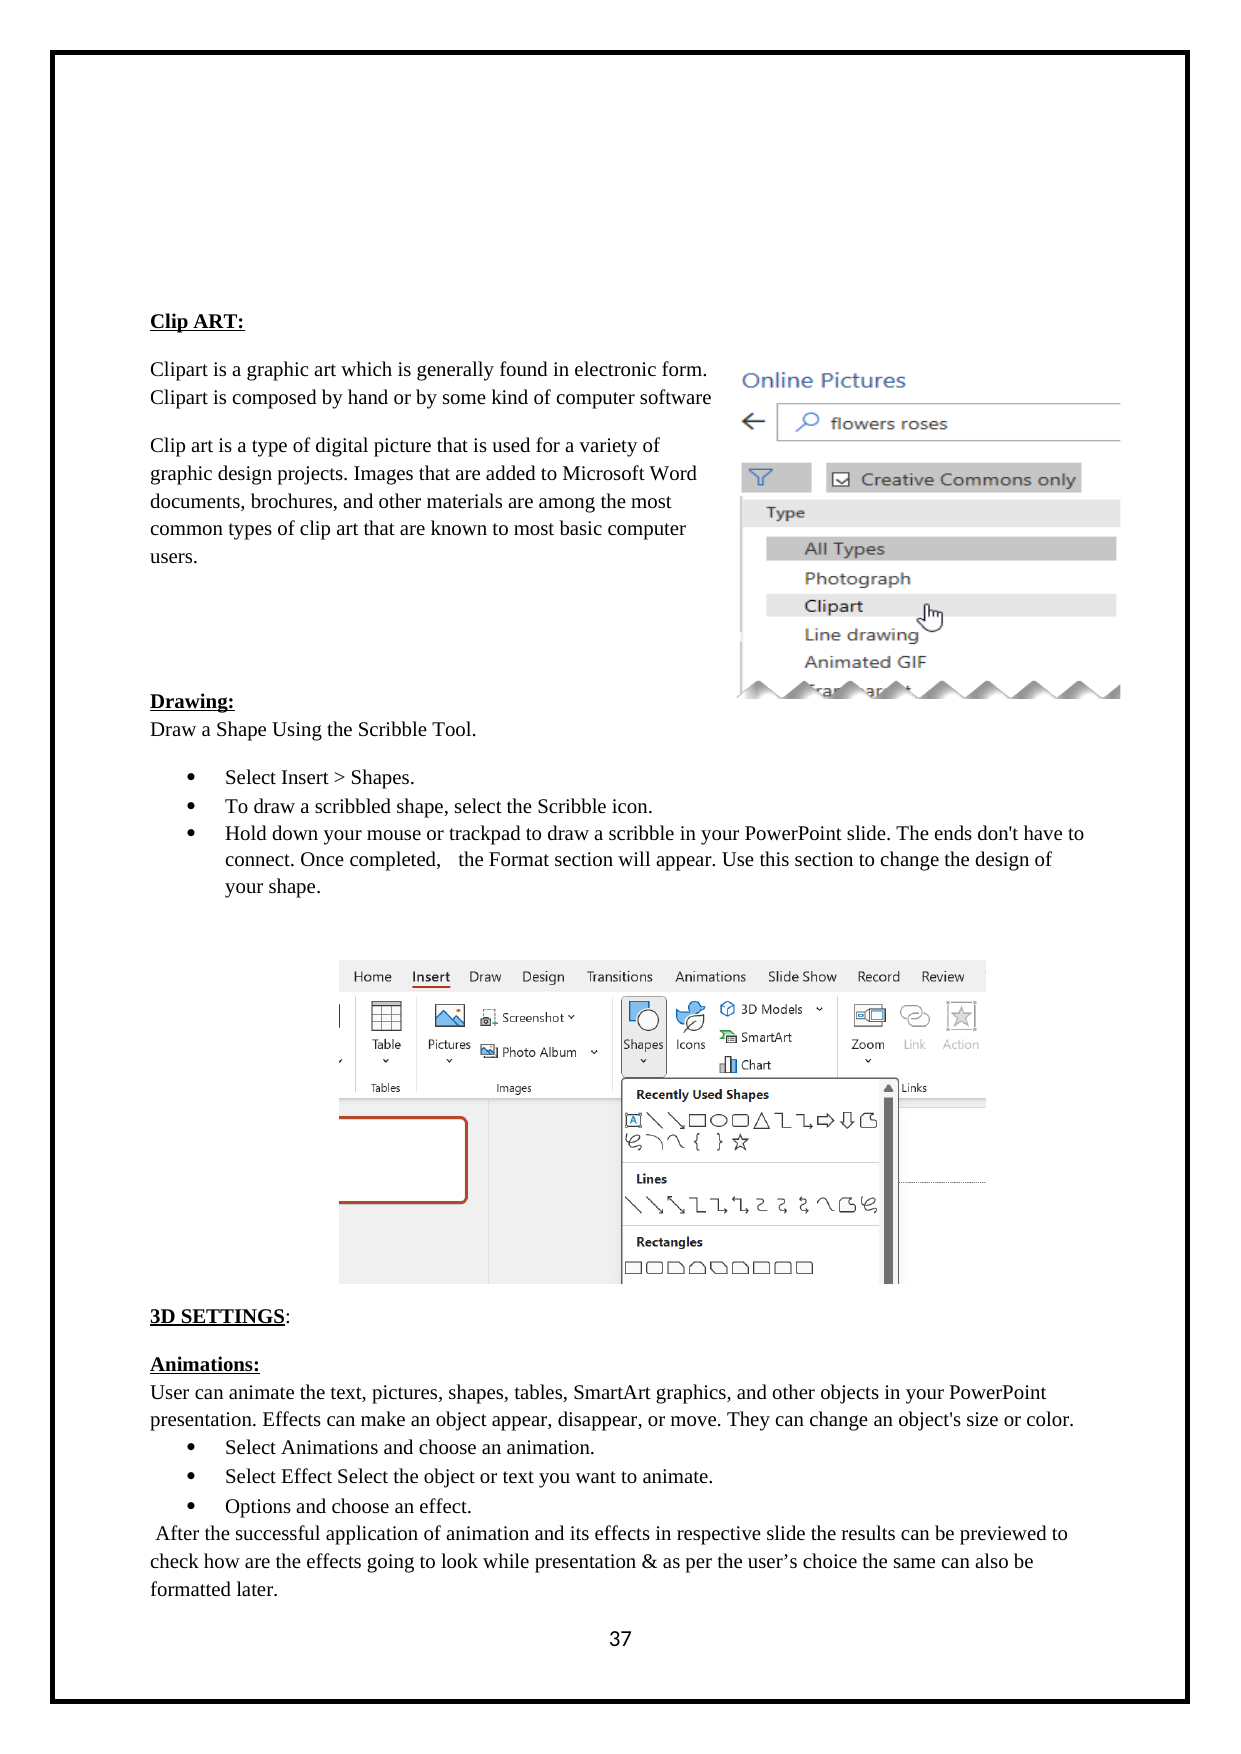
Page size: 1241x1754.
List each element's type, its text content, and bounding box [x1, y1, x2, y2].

text Clipart is a graphic art which is generally found in electronic form. Clipart is composed by hand or by some kind of computer software [150, 357, 1090, 409]
list Select Animations and choose an animation. [187, 1435, 1090, 1459]
text Clip ART: [150, 309, 1090, 333]
picture [339, 960, 986, 1284]
text 3D SETTINGS: [150, 1304, 1090, 1328]
text User can animate the text, pictures, shapes, tables, SmartArt graphics, and other objects in your PowerPoint presentation. Effects can make an object appear, disappear, or move. They can change an object's size or color. [150, 1380, 1090, 1431]
list To draw a scribbled shape, select the Scribble icon. [187, 791, 1090, 819]
picture [736, 365, 1121, 699]
text After the successful application of animation and its effects in respective slide the results can be previewed to check how are the effects going to look while presentation & as per the user’s choice the same can also be formatted later. [150, 1521, 1090, 1601]
list Select Effect Select the object or text you want to animate. [187, 1461, 1090, 1489]
text Animations: [150, 1352, 1090, 1376]
text Clip art is a type of digital picture that is used for a variety of graphic design projects. Images that are added to Microsoft Word documents, brochures, and other materials are among the most common types of clip art that are known to most basic computer users. [150, 433, 736, 568]
list Options and choose an effect. [187, 1491, 1090, 1519]
list Select Insert > Shapes. [187, 765, 1090, 789]
text Draw a Shape Using the Scribble Tool. [150, 717, 1090, 741]
text Drawing: [150, 689, 1090, 713]
list Hold down your mouse or trackpad to draw a scribble in your PowerPoint slide. The ends don't have to connect. Once completed, the Format section will appear. Use this section to change the design of your shape. [187, 821, 1090, 898]
